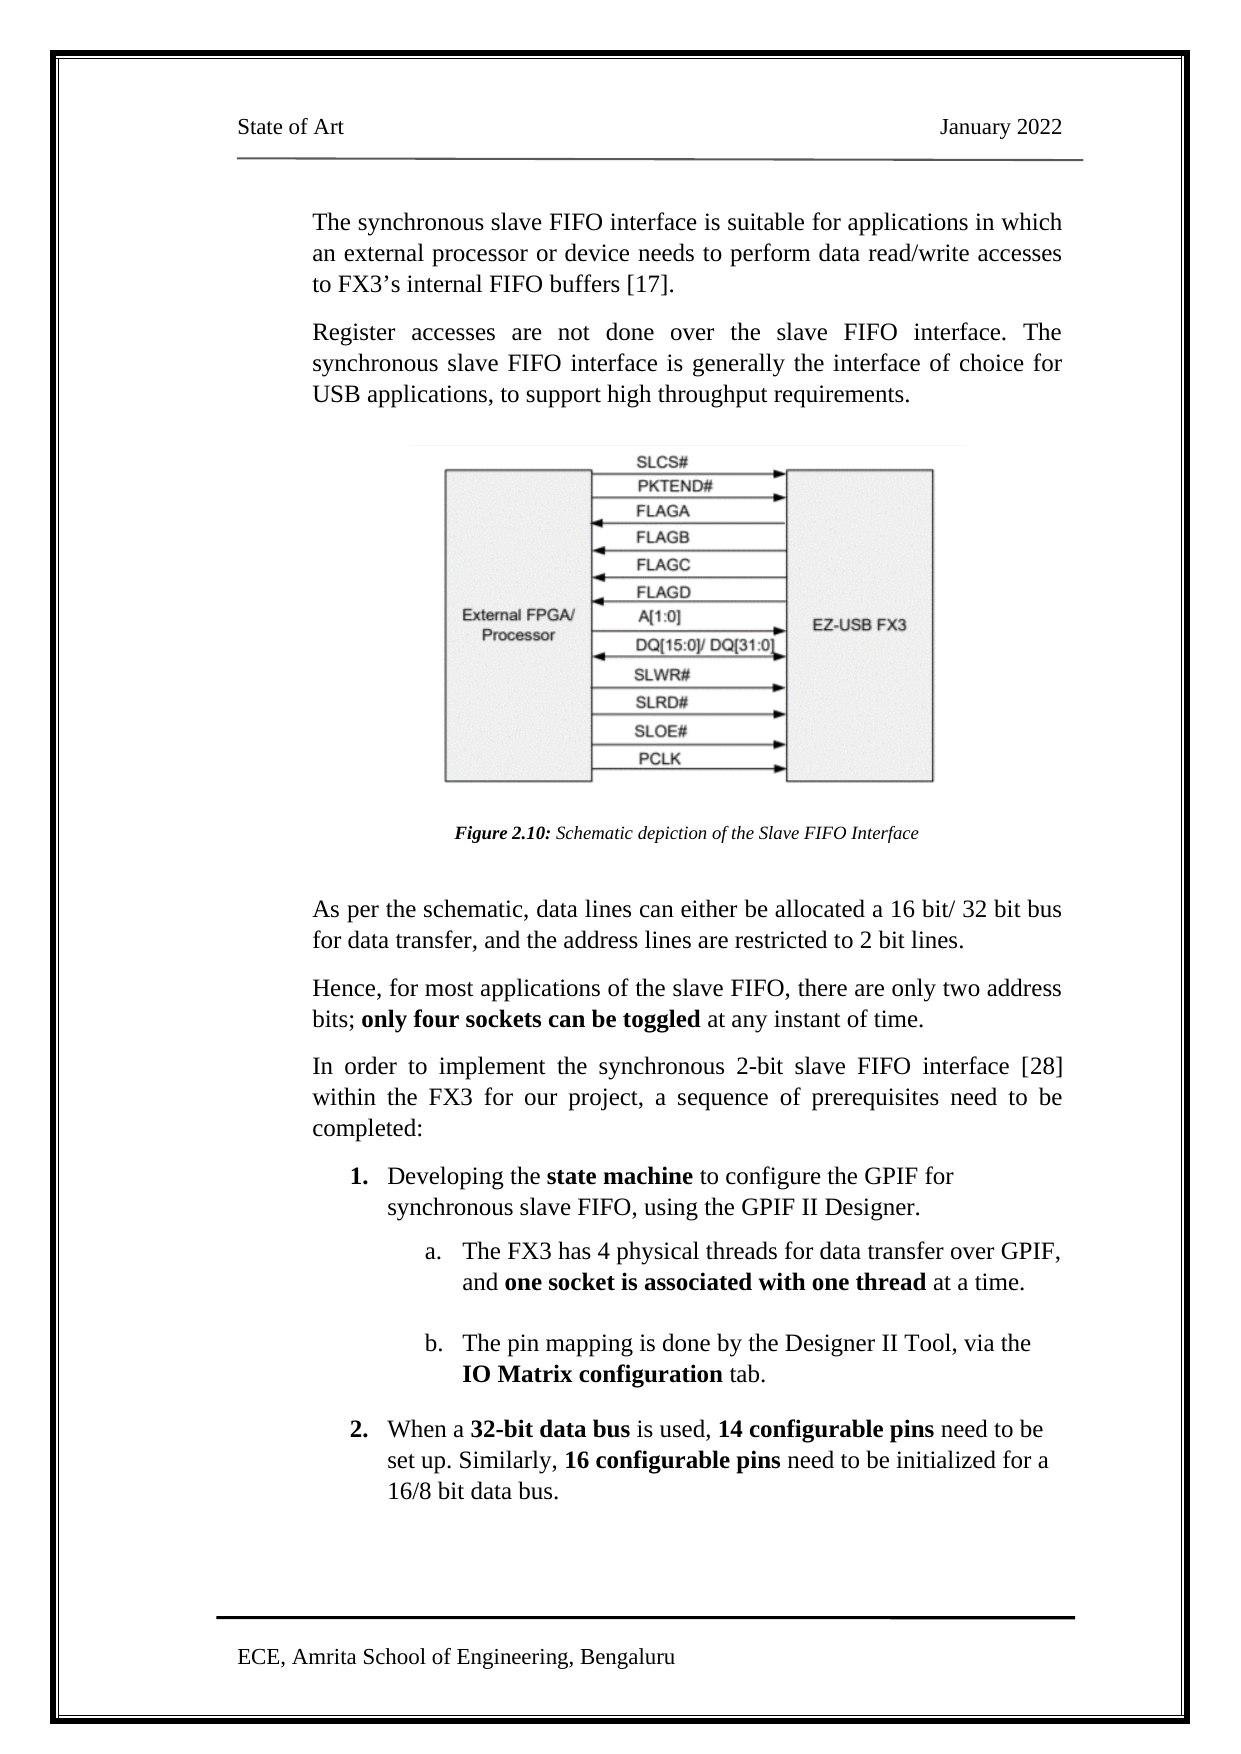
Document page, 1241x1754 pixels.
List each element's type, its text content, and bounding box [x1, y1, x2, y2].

text In order to implement the synchronous 2-bit slave FIFO interface [28] within the FX3 for our project, a sequence of prerequisites need to be completed: [312, 1051, 1063, 1142]
text As per the schematic, data lines can either be allocated a 16 bit/ 32 bit bus for data transfer, and the address lines are restricted to 2 bit lines. [312, 894, 1063, 954]
list When a 32-bit data bus is used, 14 configurable pins need to be set up. Similarly, 16 configurable pins need to be initialized for a 16/8 bit data bus. [349, 1414, 1063, 1504]
text Register accesses are not done over the slave FIFO interface. The synchronous slave FIFO interface is generally the interface of choice for USB applications, to support high throughput requirements. [312, 317, 1063, 408]
list The FX3 has 4 physical threads for data transfer over GPIF, and one socket is associated with one thread at a time. [424, 1236, 1063, 1326]
text The synchronous slave FIFO interface is suitable for applications in which an external processor or device needs to perform data read/write accesses to FX3’s internal FIFO buffers [17]. [312, 207, 1063, 298]
picture [409, 445, 966, 803]
list Developing the state machine to configure the GPIF for synchronous slave FIFO, using the GPIF II Designer. [349, 1161, 1063, 1221]
text Figure 2.10: Schematic depiction of the Slave FIFO Interface [237, 822, 1063, 843]
list The pin mapping is done by the Designer II Tool, via the IO Matrix configuration tab. [424, 1328, 1063, 1388]
text Hence, for most applications of the slave FIFO, there are only two address bits; only four sockets can be toggled at any instant of time. [312, 973, 1063, 1032]
